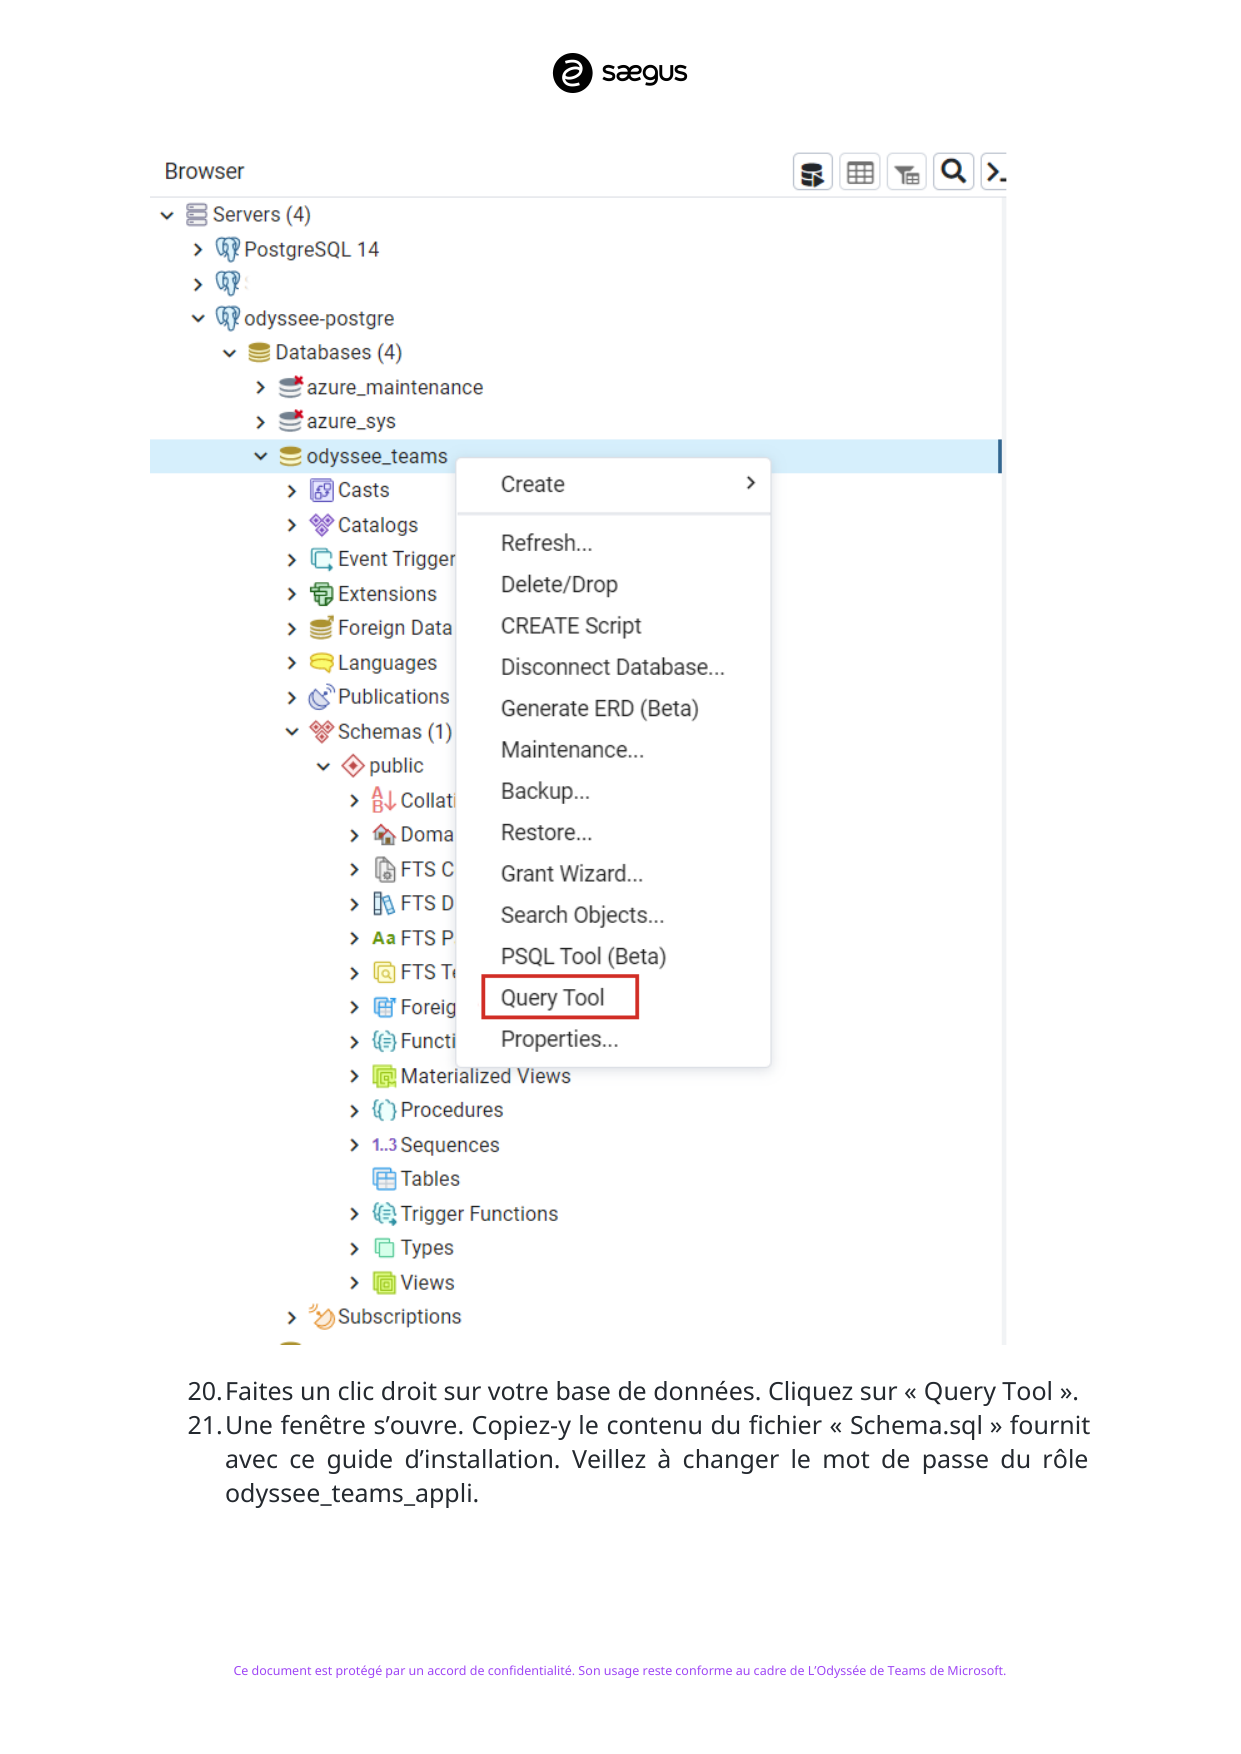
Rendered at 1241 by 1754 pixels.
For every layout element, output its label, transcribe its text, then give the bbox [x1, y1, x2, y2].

list Une fenêtre s’ouvre. Copiez-y le contenu du fichier « Schema.sql » fournit avec ce guide d’installation. Veillez à changer le mot de passe du rôle odyssee_teams_appli. [187, 1407, 1090, 1510]
picture [150, 150, 1007, 1345]
list Faites un clic droit sur votre base de données. Cliquez sur « Query Tool ». [187, 1373, 1090, 1407]
